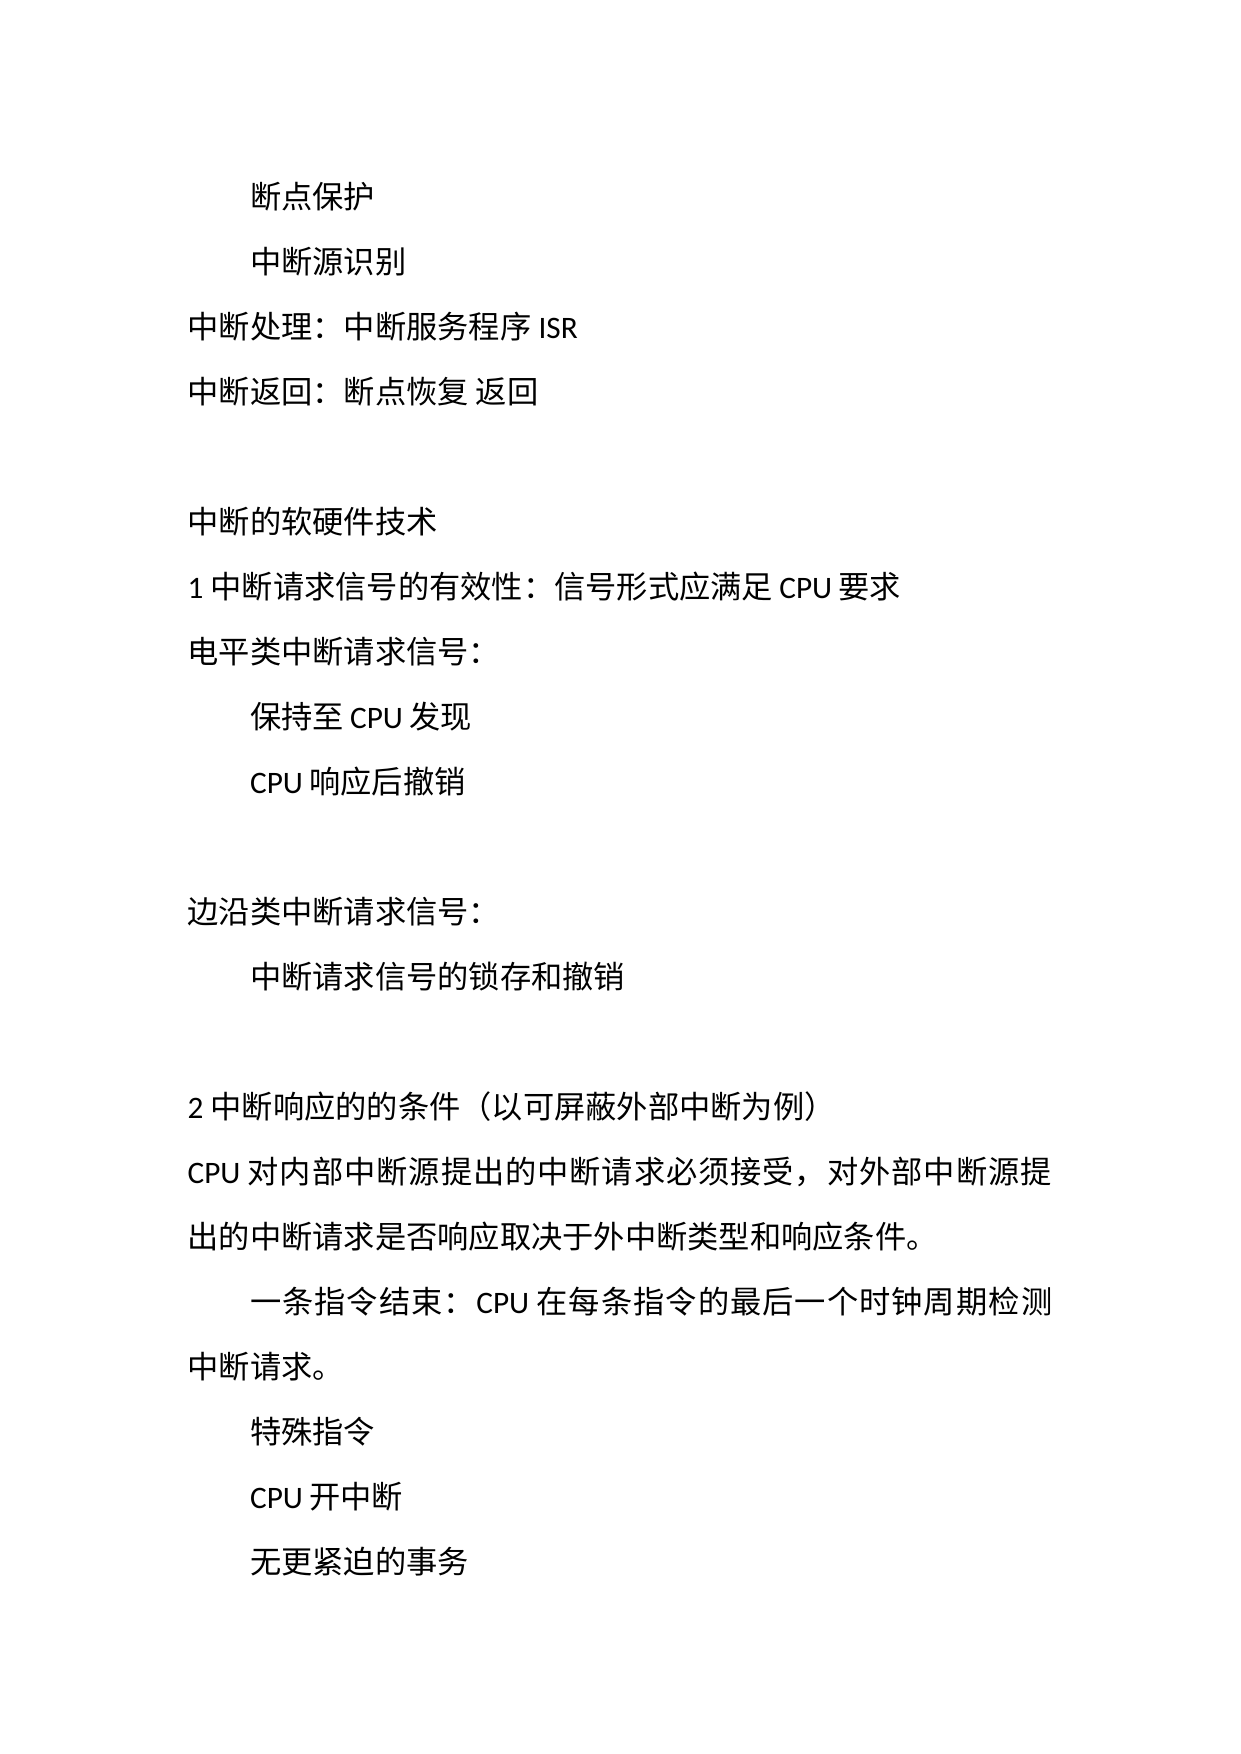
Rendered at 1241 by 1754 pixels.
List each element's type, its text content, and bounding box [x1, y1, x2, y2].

list 保持至CPU发现 [187, 682, 1053, 747]
list 无更紧迫的事务 [187, 1527, 1053, 1592]
list 特殊指令 [187, 1397, 1053, 1462]
list 1 中断请求信号的有效性：信号形式应满足CPU要求 [187, 552, 1053, 617]
list 中断返回：断点恢复 返回 [187, 357, 1053, 422]
list 2 中断响应的的条件（以可屏蔽外部中断为例） [187, 1072, 1053, 1137]
list CPU开中断 [187, 1462, 1053, 1527]
list CPU响应后撤销 [187, 747, 1053, 812]
list 中断的软硬件技术 [187, 487, 1053, 552]
list 边沿类中断请求信号： [187, 877, 1053, 942]
list 电平类中断请求信号： [187, 617, 1053, 682]
list 断点保护 [187, 162, 1053, 227]
list 一条指令结束：CPU在每条指令的最后一个时钟周期检测中断请求。 [187, 1267, 1053, 1397]
list 中断请求信号的锁存和撤销 [187, 942, 1053, 1007]
list 中断源识别 [187, 227, 1053, 292]
list 中断处理：中断服务程序 ISR [187, 292, 1053, 357]
list CPU对内部中断源提出的中断请求必须接受，对外部中断源提出的中断请求是否响应取决于外中断类型和响应条件。 [187, 1137, 1053, 1267]
